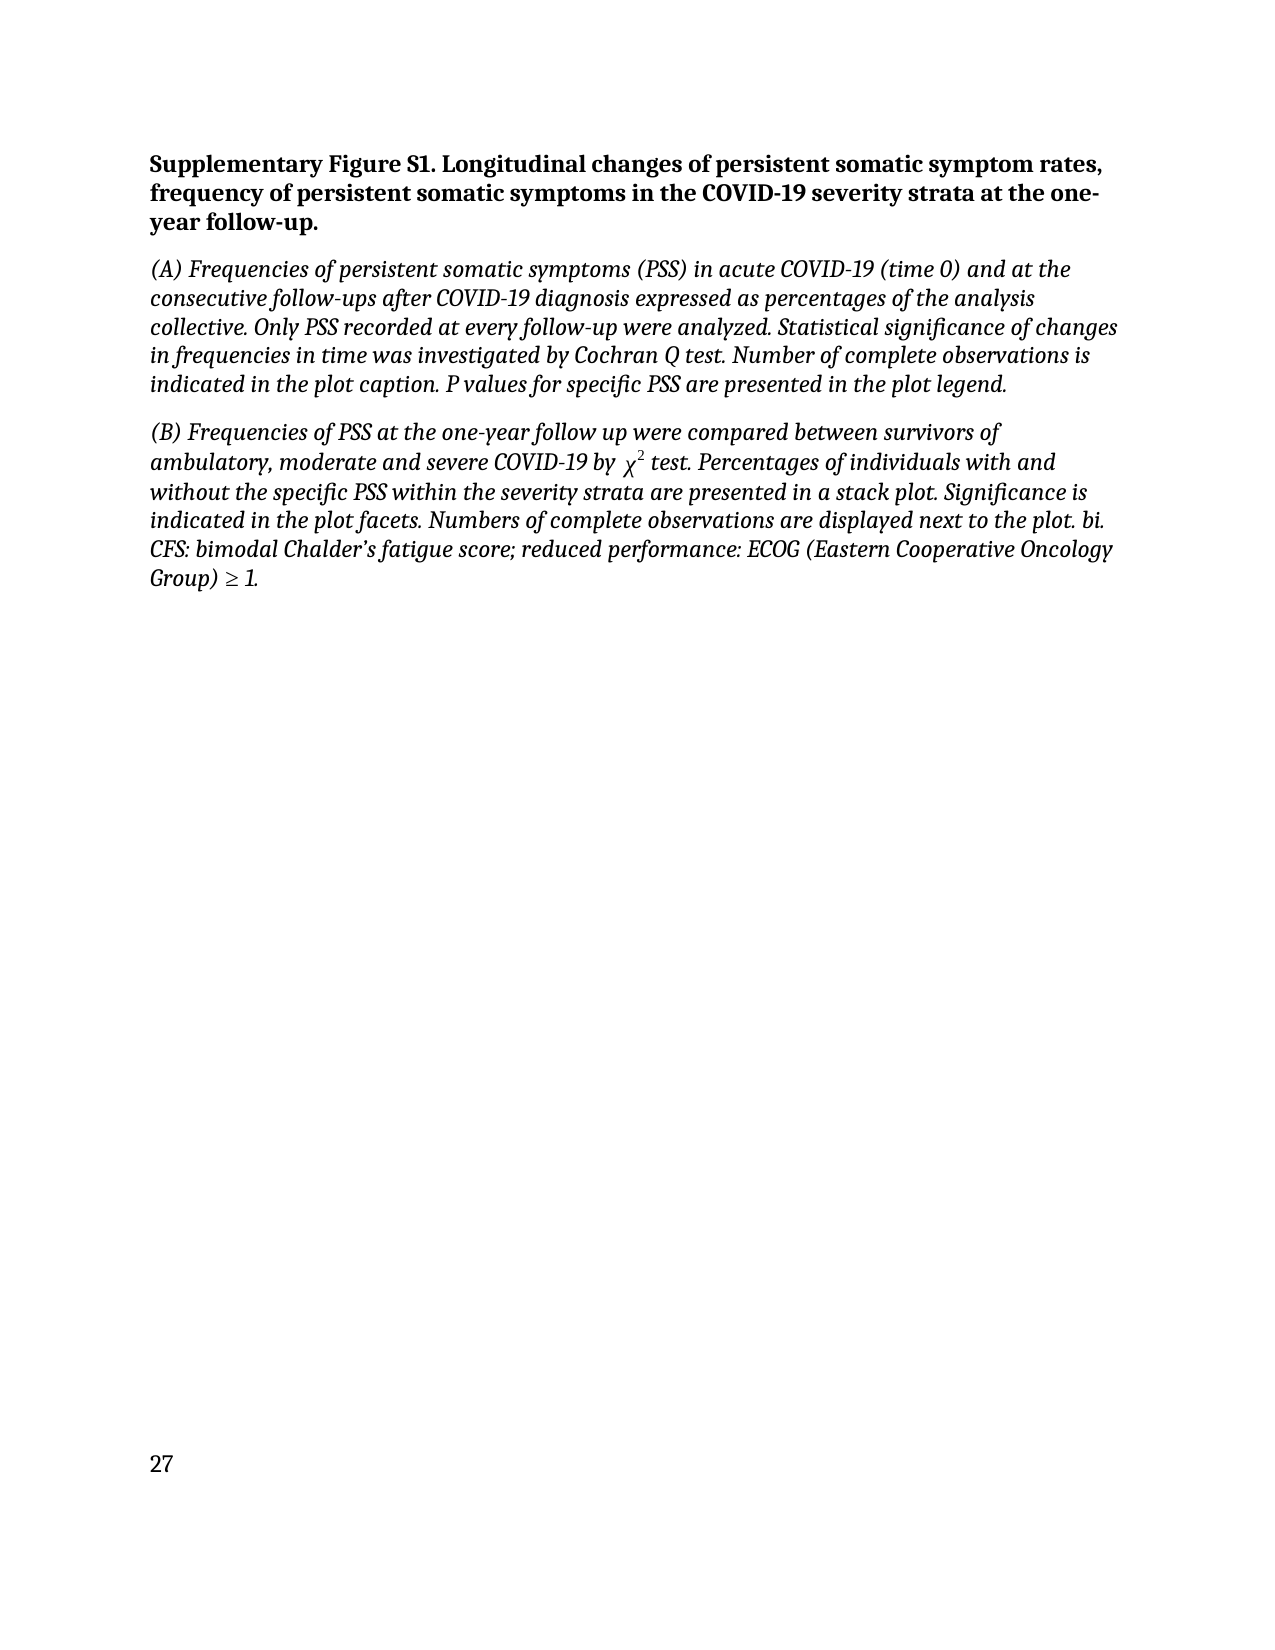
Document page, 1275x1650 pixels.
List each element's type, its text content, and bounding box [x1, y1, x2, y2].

text (A) Frequencies of persistent somatic symptoms (PSS) in acute COVID-19 (time 0) and at the consecutive follow-ups after COVID-19 diagnosis expressed as percentages of the analysis collective. Only PSS recorded at every follow-up were analyzed. Statistical significance of changes in frequencies in time was investigated by Cochran Q test. Number of complete observations is indicated in the plot caption. P values for specific PSS are presented in the plot legend. [150, 255, 1125, 399]
text Supplementary Figure S1. Longitudinal changes of persistent somatic symptom rates, frequency of persistent somatic symptoms in the COVID-19 severity strata at the one-year follow-up. [150, 150, 1125, 236]
text (B) Frequencies of PSS at the one-year follow up were compared between survivors of ambulatory, moderate and severe COVID-19 by test. Percentages of individuals with and without the specific PSS within the severity strata are presented in a stack plot. Significance is indicated in the plot facets. Numbers of complete observations are displayed next to the plot. bi. CFS: bimodal Chalder’s fatigue score; reduced performance: ECOG (Eastern Cooperative Oncology Group) 1. [150, 417, 1125, 592]
